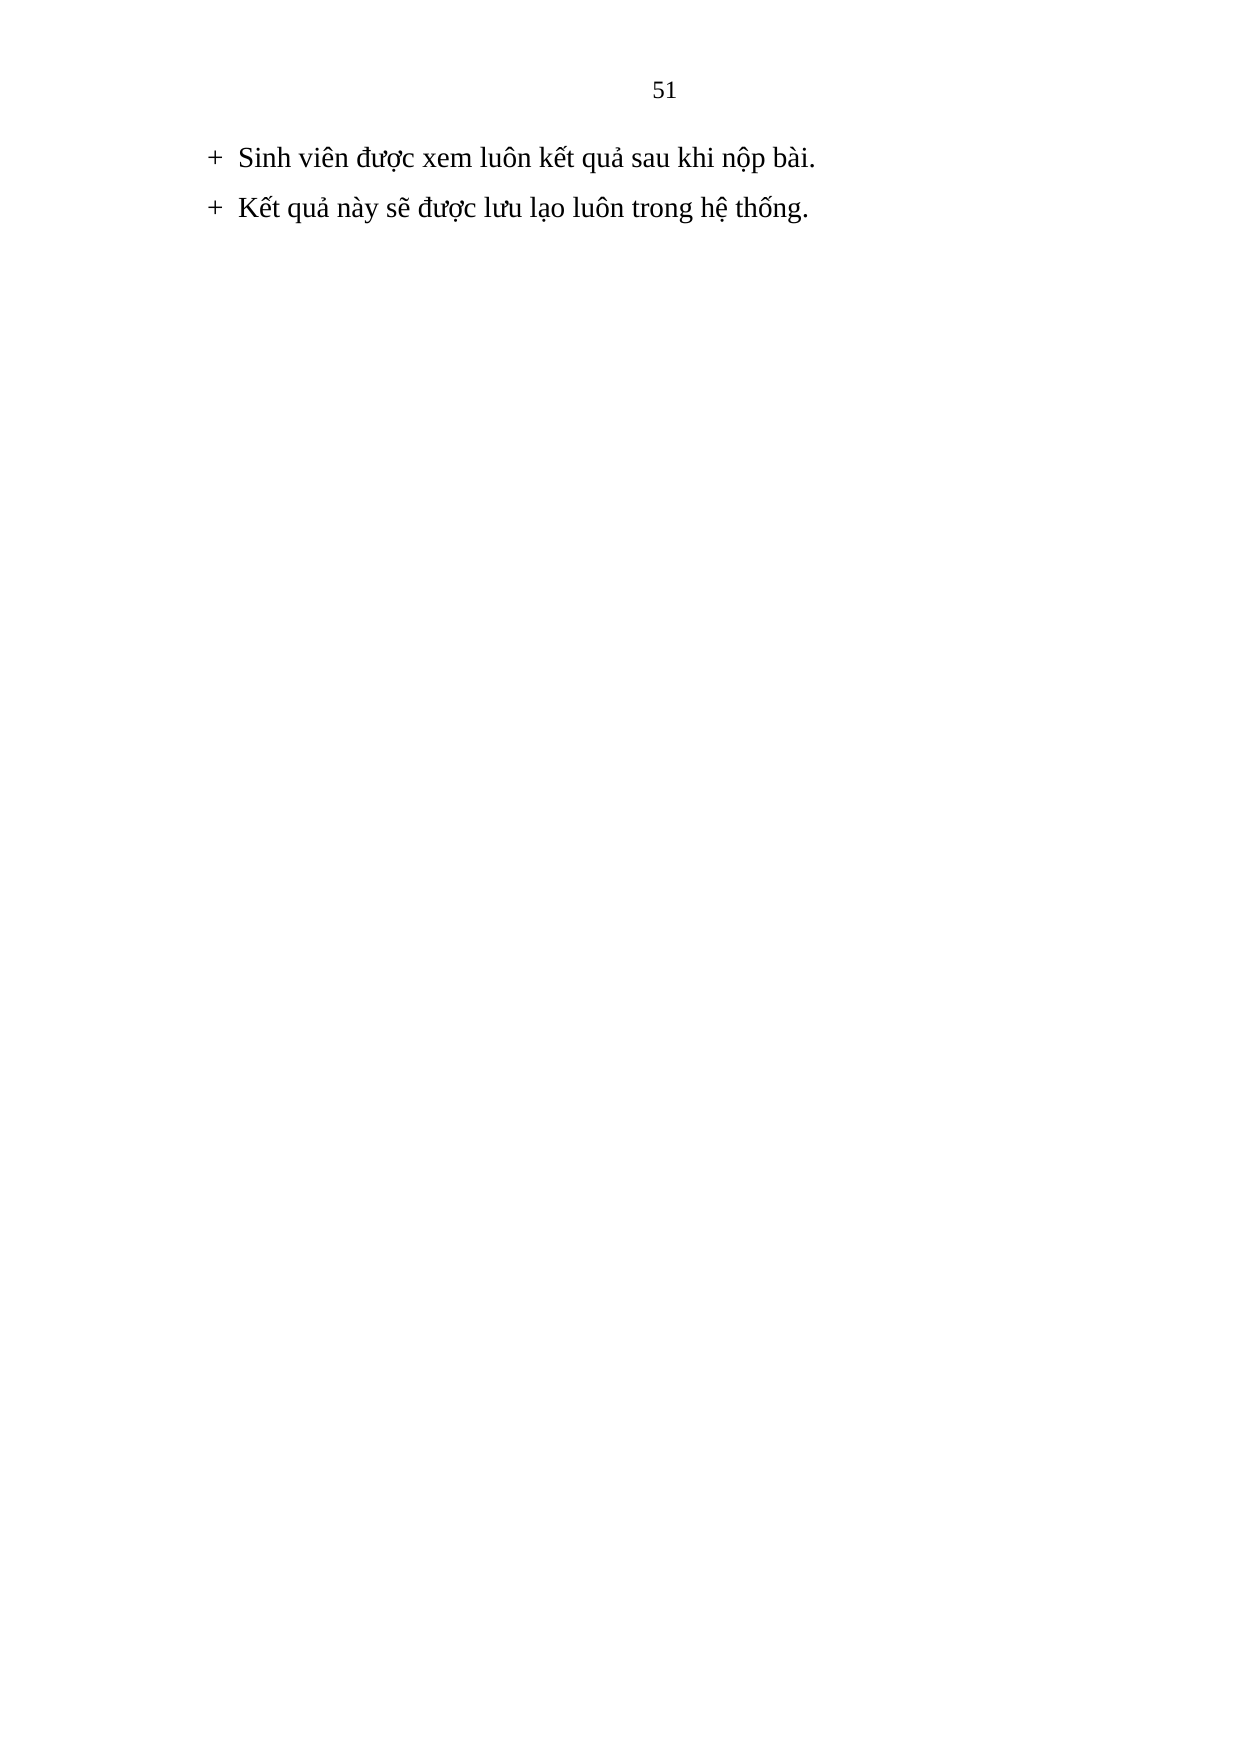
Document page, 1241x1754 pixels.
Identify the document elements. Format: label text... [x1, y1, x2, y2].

text + Kết quả này sẽ được lưu lạo luôn trong hệ thống. [207, 182, 1122, 224]
text + Sinh viên được xem luôn kết quả sau khi nộp bài. [207, 132, 1122, 174]
